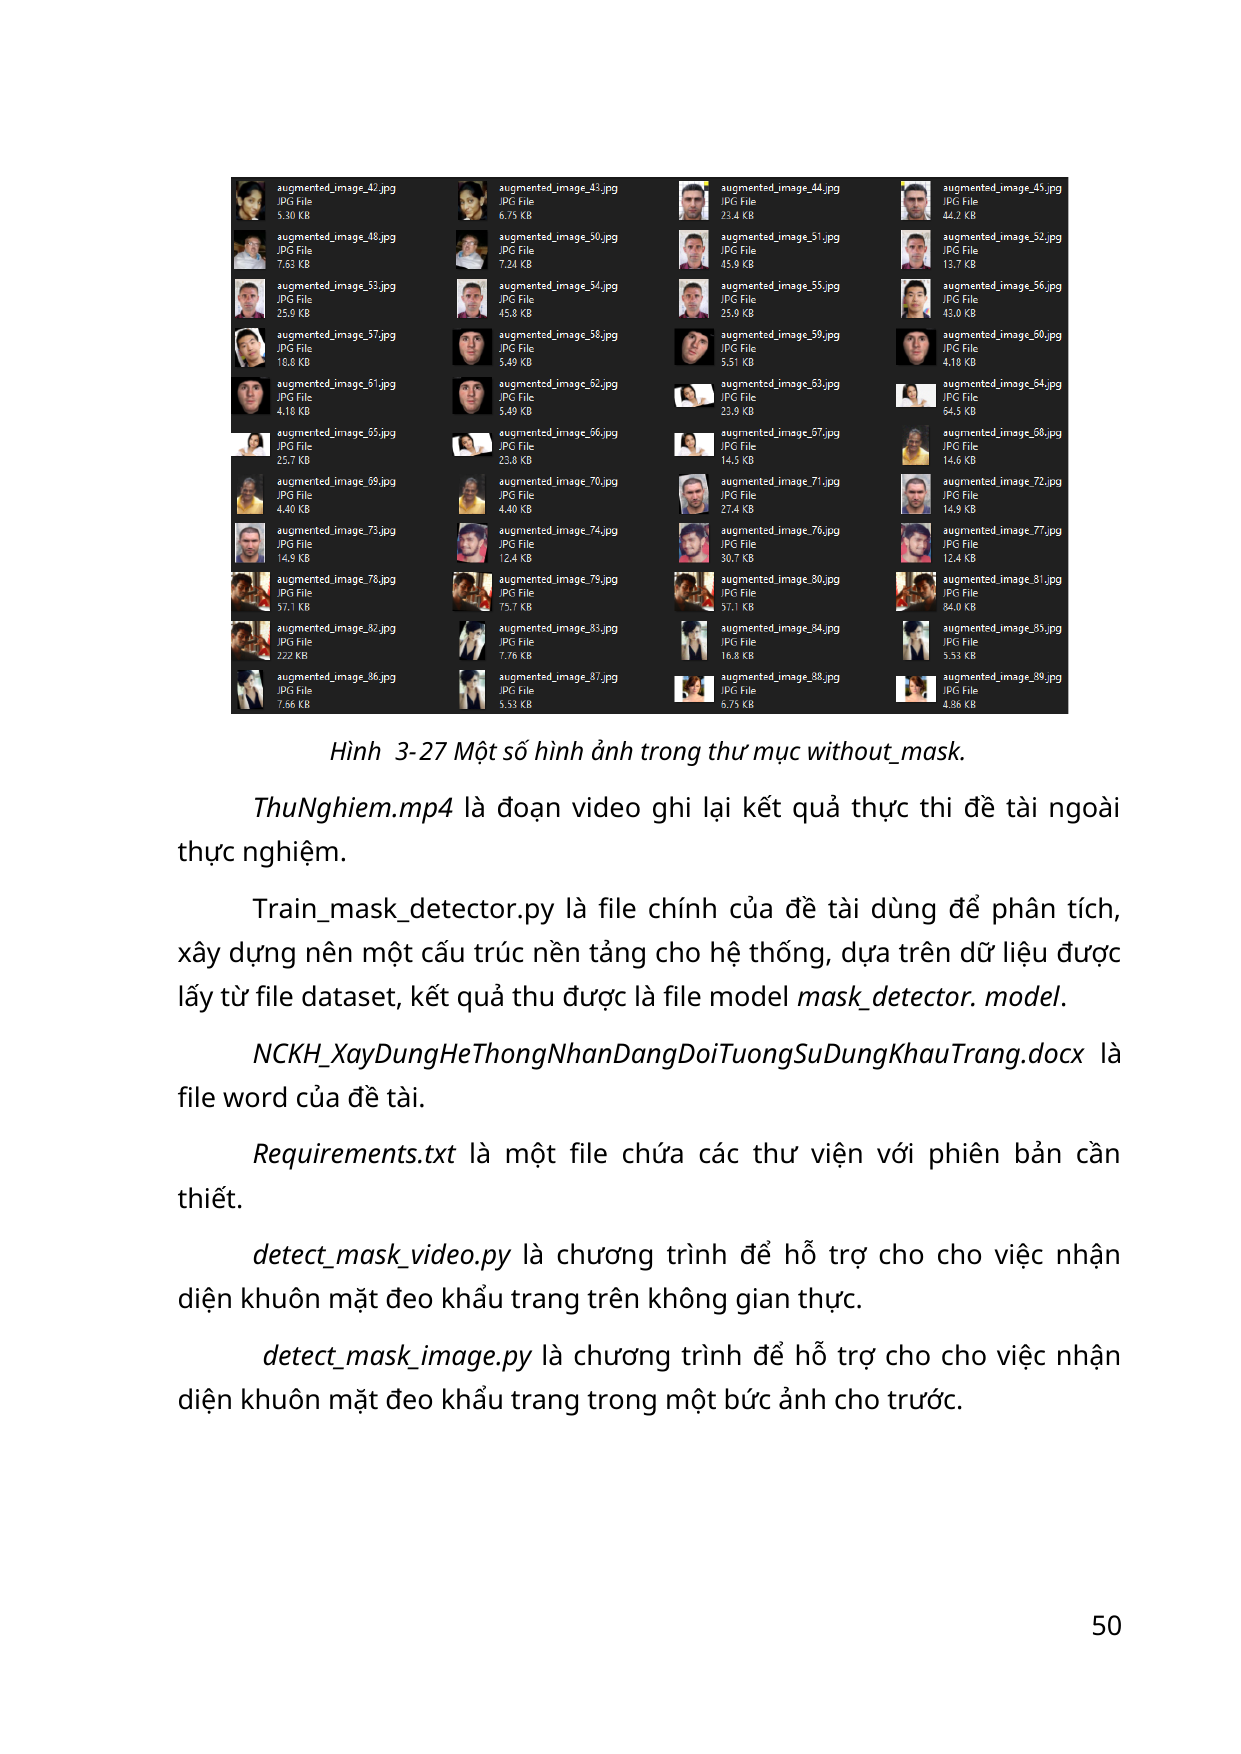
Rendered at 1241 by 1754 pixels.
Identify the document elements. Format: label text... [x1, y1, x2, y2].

text NCKH_XayDungHeThongNhanDangDoiTuongSuDungKhauTrang.docx là file word của đề tài. [177, 1034, 1122, 1115]
picture [231, 177, 1069, 714]
text Train_mask_detector.py là file chính của đề tài dùng để phân tích, xây dựng nên một cấu trúc nền tảng cho hệ thống, dựa trên dữ liệu được lấy từ file dataset, kết quả thu được là file model mask_detector. model. [177, 889, 1122, 1014]
text Requirements.txt là một file chứa các thư viện với phiên bản cần thiết. [177, 1135, 1122, 1216]
text detect_mask_image.py là chương trình để hỗ trợ cho cho việc nhận diện khuôn mặt đeo khẩu trang trong một bức ảnh cho trước. [177, 1337, 1122, 1418]
text detect_mask_video.py là chương trình để hỗ trợ cho cho việc nhận diện khuôn mặt đeo khẩu trang trên không gian thực. [177, 1236, 1122, 1317]
text ThuNghiem.mp4 là đoạn video ghi lại kết quả thực thi đề tài ngoài thực nghiệm. [177, 788, 1122, 869]
